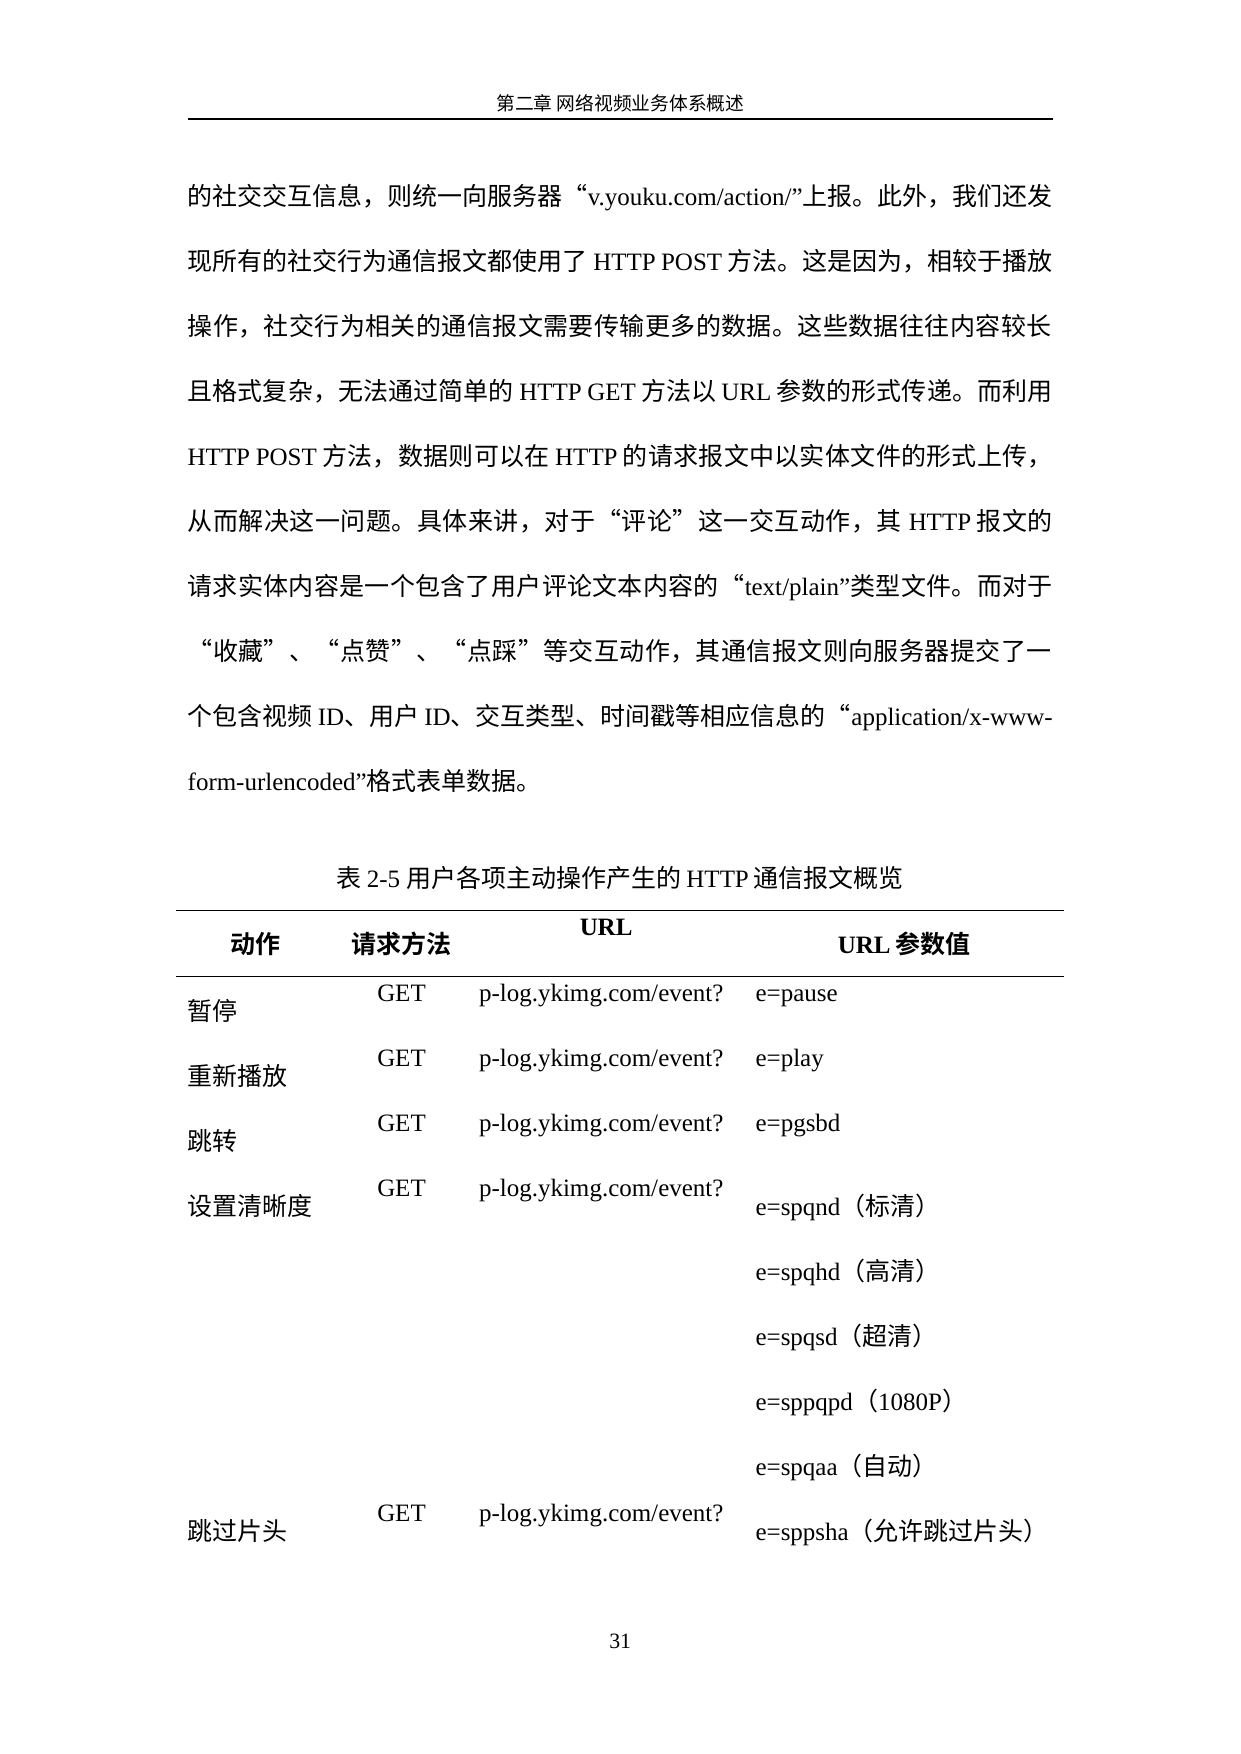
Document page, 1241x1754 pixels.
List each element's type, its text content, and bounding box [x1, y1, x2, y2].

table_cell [468, 1497, 744, 1562]
table_cell 设置清晰度 [176, 1172, 335, 1497]
table_cell e=spqnd（标清） e=spqhd（高清） e=spqsd（超清） e=sppqpd（1080P） e=spqaa（自动） [744, 1172, 1064, 1497]
table_header URL参数值 [744, 911, 1064, 976]
table_cell p-log.ykimg.com/event? [468, 1172, 744, 1497]
table_cell GET [335, 1497, 468, 1562]
table_cell 暂停 [176, 977, 335, 1042]
table_cell e=pause [744, 977, 1064, 1042]
table_cell e=pgsbd [744, 1107, 1064, 1172]
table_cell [744, 1497, 1064, 1562]
table_cell GET [335, 977, 468, 1042]
table_cell GET [335, 1172, 468, 1497]
text 表2-5 用户各项主动操作产生的HTTP通信报文概览 [187, 844, 1053, 909]
table_cell 跳转 [176, 1107, 335, 1172]
table_header 动作 [176, 911, 335, 976]
table_cell p-log.ykimg.com/event? [468, 977, 744, 1042]
table_header 请求方法 [335, 911, 468, 976]
table_cell GET [335, 1042, 468, 1107]
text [187, 162, 1053, 812]
table_cell 重新播放 [176, 1042, 335, 1107]
table_cell 跳过片头 [176, 1497, 335, 1562]
table_cell p-log.ykimg.com/event? [468, 1107, 744, 1172]
table_cell GET [335, 1107, 468, 1172]
table_header URL [468, 911, 744, 976]
table_cell e=play [744, 1042, 1064, 1107]
table_cell p-log.ykimg.com/event? [468, 1042, 744, 1107]
